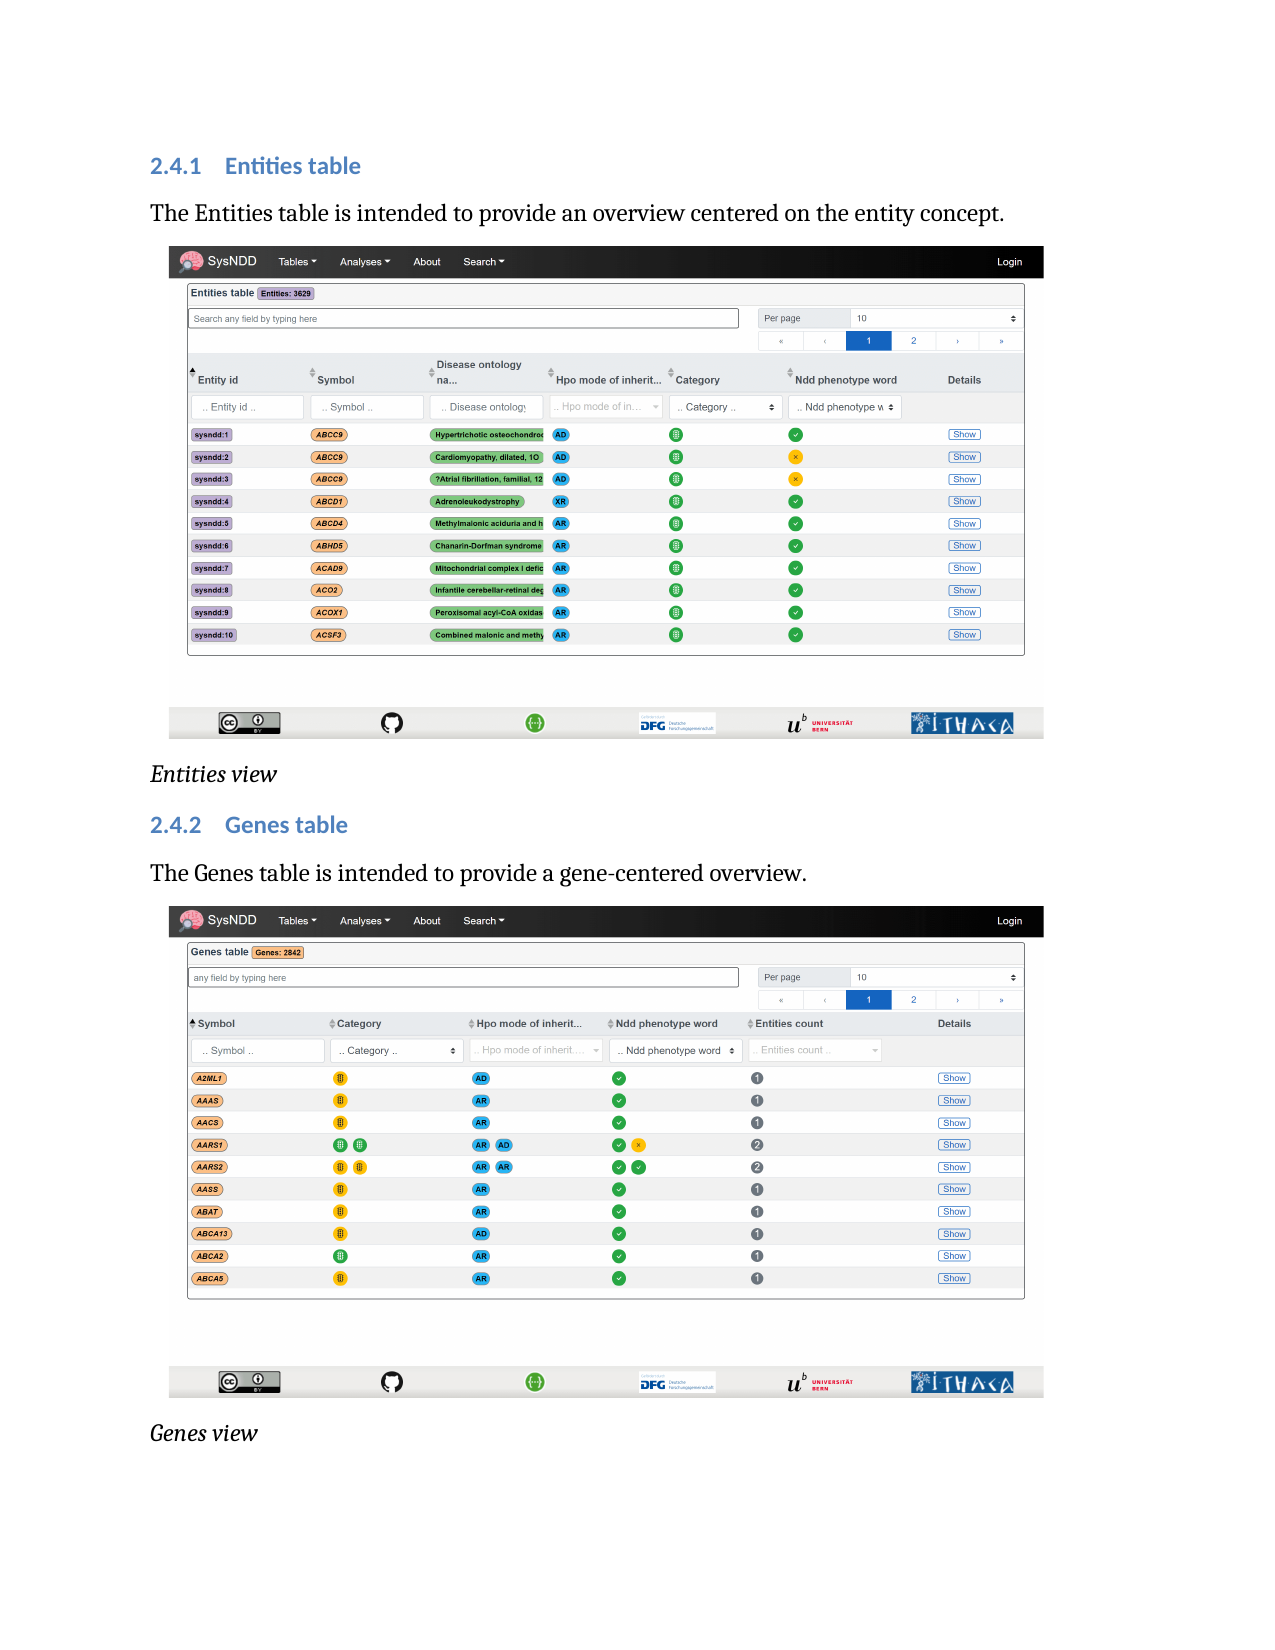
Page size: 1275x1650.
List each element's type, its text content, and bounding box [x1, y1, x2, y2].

text Entities view [150, 759, 1125, 788]
text Genes view [150, 1419, 1125, 1447]
subtitle 2.4.2 Genes table [150, 809, 1125, 840]
subtitle 2.4.1 Entities table [150, 150, 1125, 181]
text The Entities table is intended to provide an overview centered on the entity concept. [150, 199, 1125, 228]
picture [168, 246, 1044, 739]
picture [168, 906, 1044, 1398]
text The Genes table is intended to provide a gene-centered overview. [150, 858, 1125, 887]
